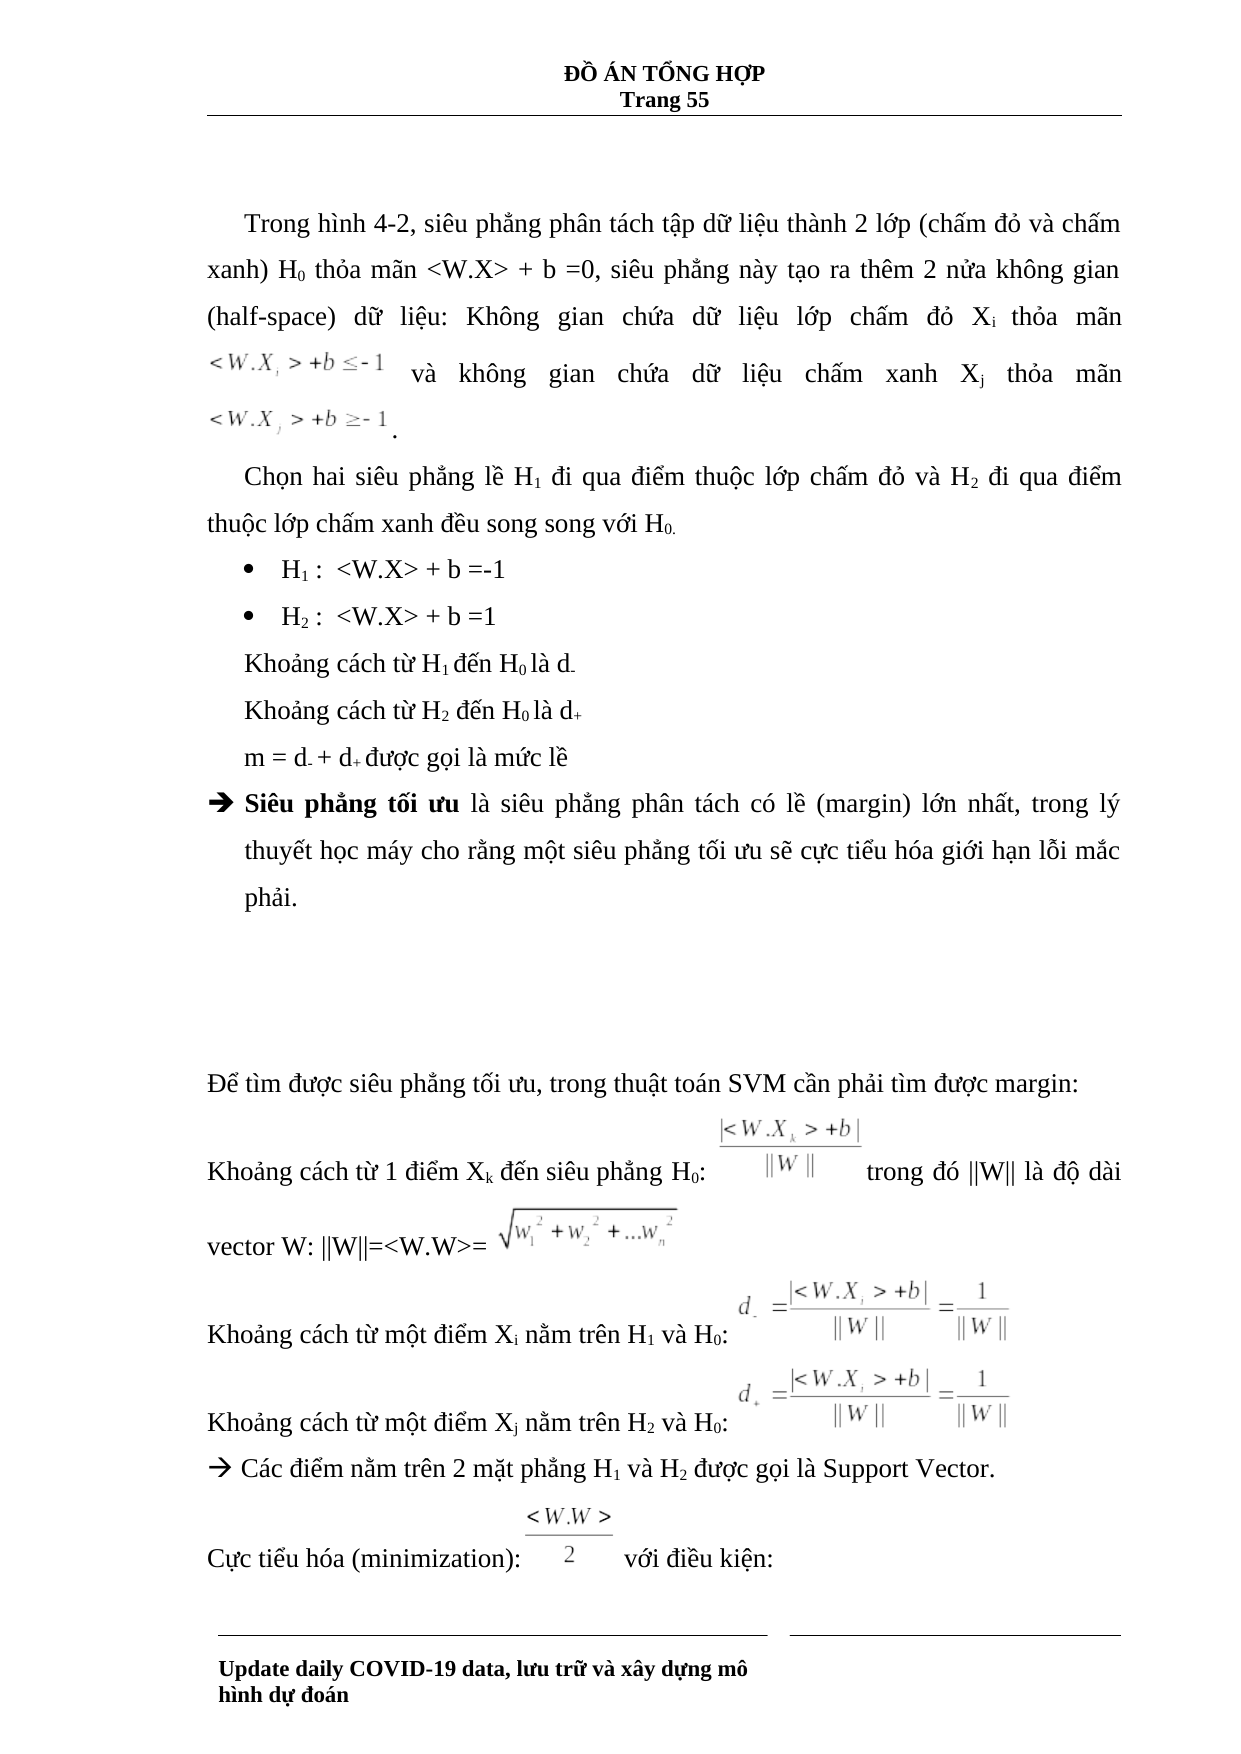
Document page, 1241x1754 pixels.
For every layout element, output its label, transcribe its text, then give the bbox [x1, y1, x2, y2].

text Cực tiểu hóa (minimization): với điều kiện: [207, 1499, 1122, 1573]
text Các điểm nằm trên 2 mặt phẳng H1 và H2 được gọi là Support Vector. [207, 1452, 1122, 1484]
text Chọn hai siêu phẳng lề H1 đi qua điểm thuộc lớp chấm đỏ và H2 đi qua điểm thuộc lớp chấm xanh đều song song với H0. [207, 460, 1122, 538]
text Để tìm được siêu phẳng tối ưu, trong thuật toán SVM cần phải tìm được margin: [207, 1067, 1122, 1099]
list H1 : <W.X> + b =-1 [244, 554, 1122, 585]
list H2 : <W.X> + b =1 [244, 601, 1122, 632]
list Siêu phẳng tối ưu là siêu phẳng phân tách có lề (margin) lớn nhất, trong lý thuyết học máy cho rằng một siêu phẳng tối ưu sẽ cực tiểu hóa giới hạn lỗi mắc phải. [207, 787, 1122, 912]
text Khoảng cách từ một điểm Xj nằm trên H2 và H0: [207, 1364, 1122, 1437]
text Khoảng cách từ H1 đến H0 là d- [244, 647, 1122, 678]
text Khoảng cách từ H2 đến H0 là d+ [244, 694, 1122, 725]
text Khoảng cách từ 1 điểm Xk đến siêu phẳng H0: trong đó ||W|| là độ dài vector W: ||W||=<W.W>= [207, 1114, 1122, 1261]
text Khoảng cách từ một điểm Xi nằm trên H1 và H0: [207, 1276, 1122, 1349]
text Trong hình 4-2, siêu phẳng phân tách tập dữ liệu thành 2 lớp (chấm đỏ và chấm xanh) H0 thỏa mãn <W.X> + b =0, siêu phẳng này tạo ra thêm 2 nửa không gian (half-space) dữ liệu: Không gian chứa dữ liệu lớp chấm đỏ Xi thỏa mãn và không gian chứa dữ liệu chấm xanh Xj thỏa mãn. [207, 207, 1122, 445]
text m = d- + d+ được gọi là mức lề [244, 741, 1122, 772]
